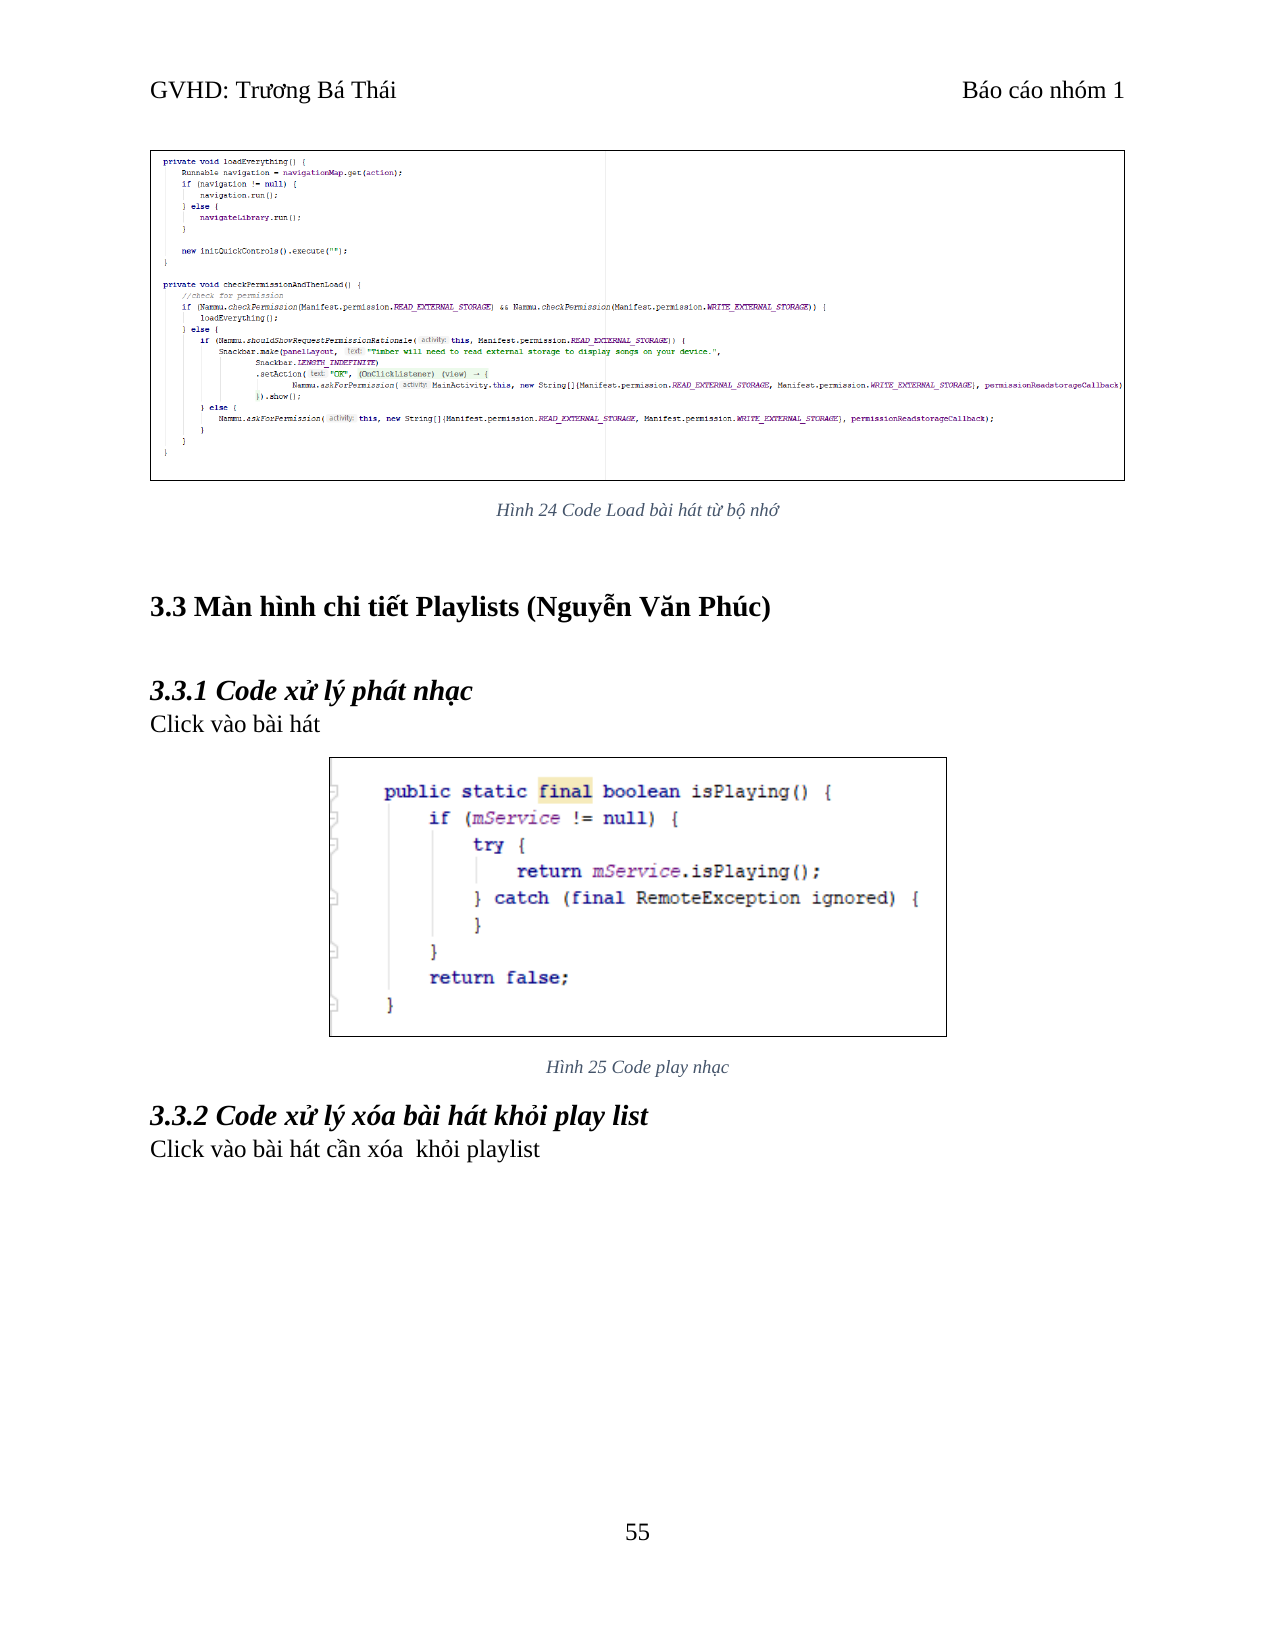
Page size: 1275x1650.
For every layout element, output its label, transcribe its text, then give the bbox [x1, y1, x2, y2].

text Click vào bài hát cần xóa khỏi playlist [150, 1134, 1125, 1163]
picture [151, 151, 1124, 480]
text Click vào bài hát [150, 709, 1125, 738]
subtitle 3.3 Màn hình chi tiết Playlists (Nguyễn Văn Phúc) [150, 589, 1125, 623]
subtitle 3.3.1 Code xử lý phát nhạc [150, 673, 1125, 707]
picture [330, 758, 946, 1036]
subtitle 3.3.2 Code xử lý xóa bài hát khỏi play list [150, 1098, 1125, 1132]
